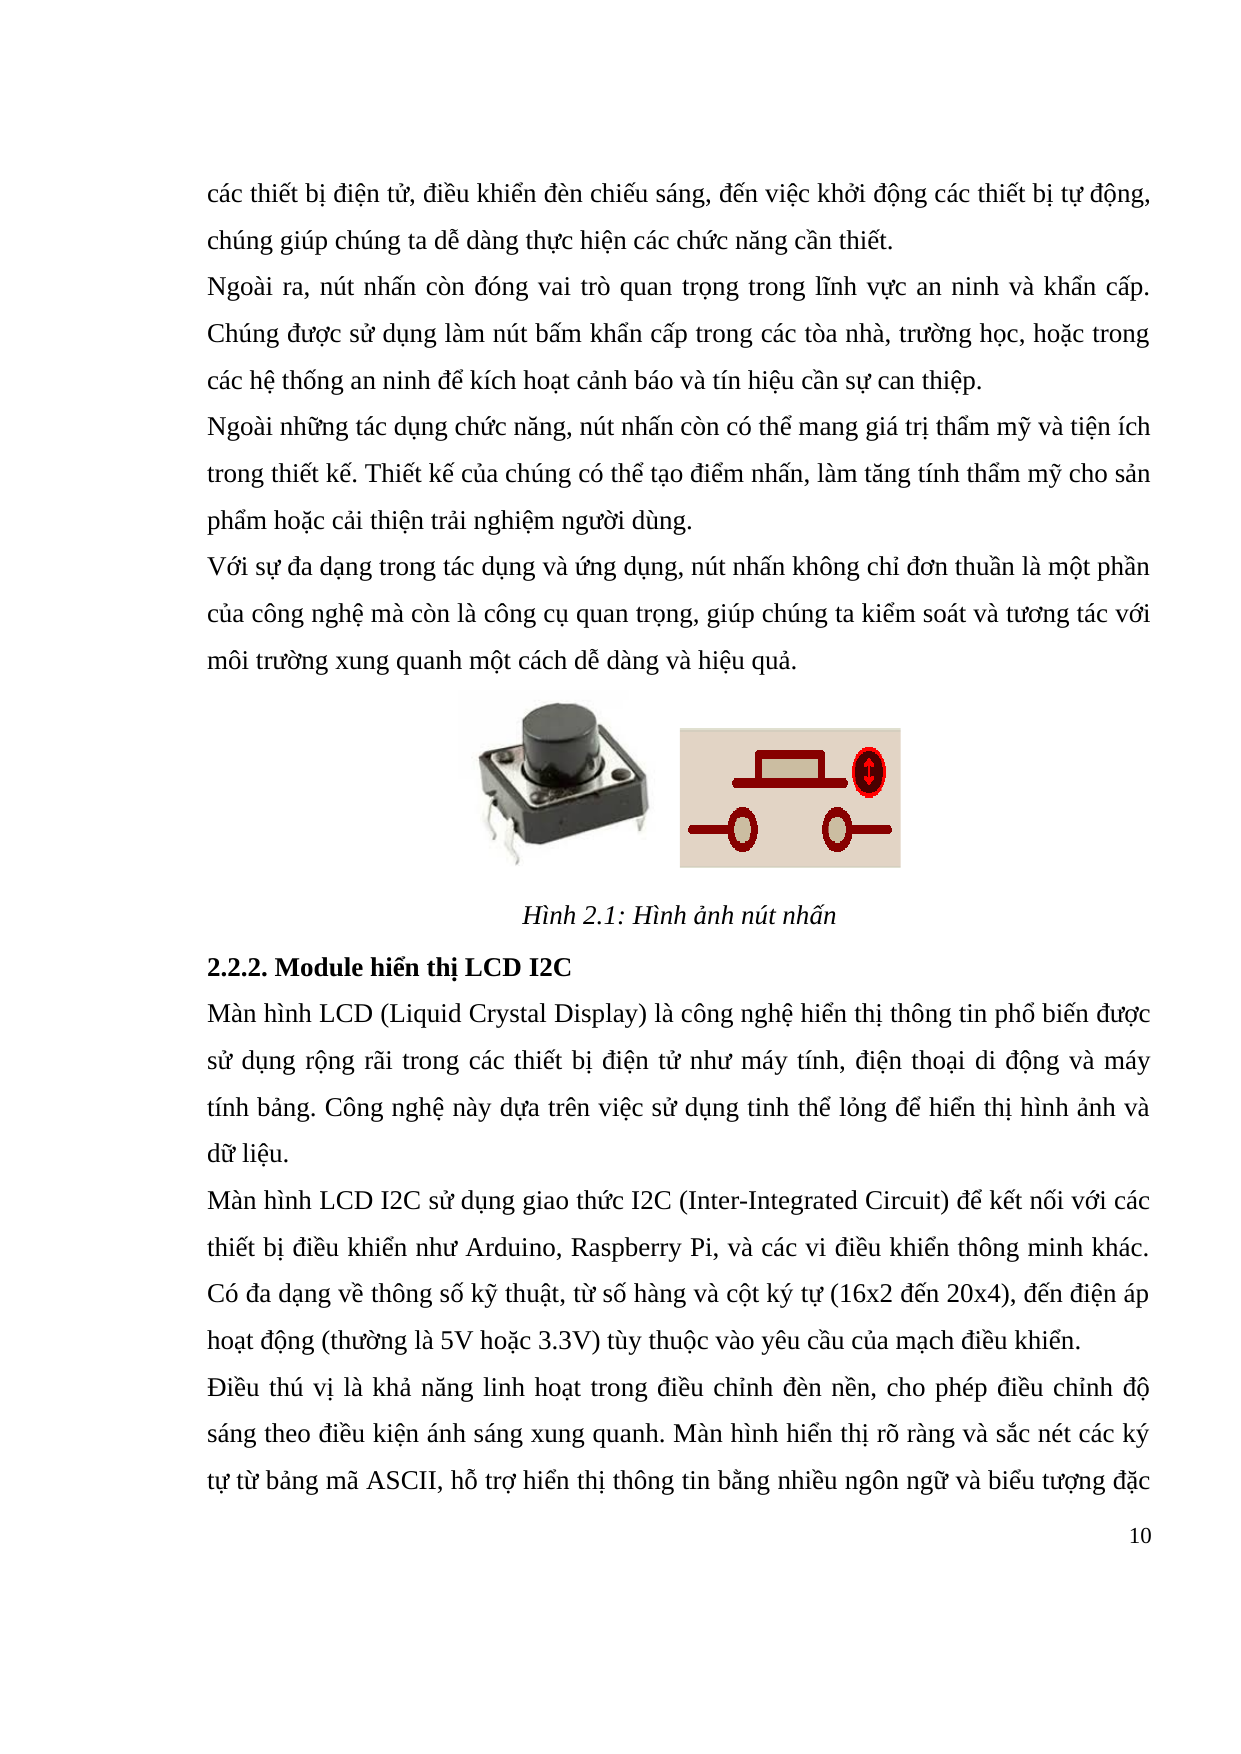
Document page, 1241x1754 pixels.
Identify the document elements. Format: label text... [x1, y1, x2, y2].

text Ngoài những tác dụng chức năng, nút nhấn còn có thể mang giá trị thẩm mỹ và tiện ích trong thiết kế. Thiết kế của chúng có thể tạo điểm nhấn, làm tăng tính thẩm mỹ cho sản phẩm hoặc cải thiện trải nghiệm người dùng. [207, 411, 1152, 535]
text Màn hình LCD I2C sử dụng giao thức I2C (Inter-Integrated Circuit) để kết nối với các thiết bị điều khiển như Arduino, Raspberry Pi, và các vi điều khiển thông minh khác. Có đa dạng về thông số kỹ thuật, từ số hàng và cột ký tự (16x2 đến 20x4), đến điện áp hoạt động (thường là 5V hoặc 3.3V) tùy thuộc vào yêu cầu của mạch điều khiển. [207, 1184, 1152, 1355]
text Ngoài ra, nút nhấn còn đóng vai trò quan trọng trong lĩnh vực an ninh và khẩn cấp. Chúng được sử dụng làm nút bấm khẩn cấp trong các tòa nhà, trường học, hoặc trong các hệ thống an ninh để kích hoạt cảnh báo và tín hiệu cần sự can thiệp. [207, 271, 1152, 395]
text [207, 1371, 1152, 1495]
text Với sự đa dạng trong tác dụng và ứng dụng, nút nhấn không chỉ đơn thuần là một phần của công nghệ mà còn là công cụ quan trọng, giúp chúng ta kiểm soát và tương tác với môi trường xung quanh một cách dễ dàng và hiệu quả. [207, 551, 1152, 675]
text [207, 177, 1152, 255]
picture [457, 690, 665, 868]
picture [679, 728, 901, 868]
text Hình 2.1: Hình ảnh nút nhấn [207, 899, 1152, 930]
list 2.2.2. Module hiển thị LCD I2C [207, 951, 1152, 982]
text Màn hình LCD (Liquid Crystal Display) là công nghệ hiển thị thông tin phổ biến được sử dụng rộng rãi trong các thiết bị điện tử như máy tính, điện thoại di động và máy tính bảng. Công nghệ này dựa trên việc sử dụng tinh thể lỏng để hiển thị hình ảnh và dữ liệu. [207, 997, 1152, 1168]
